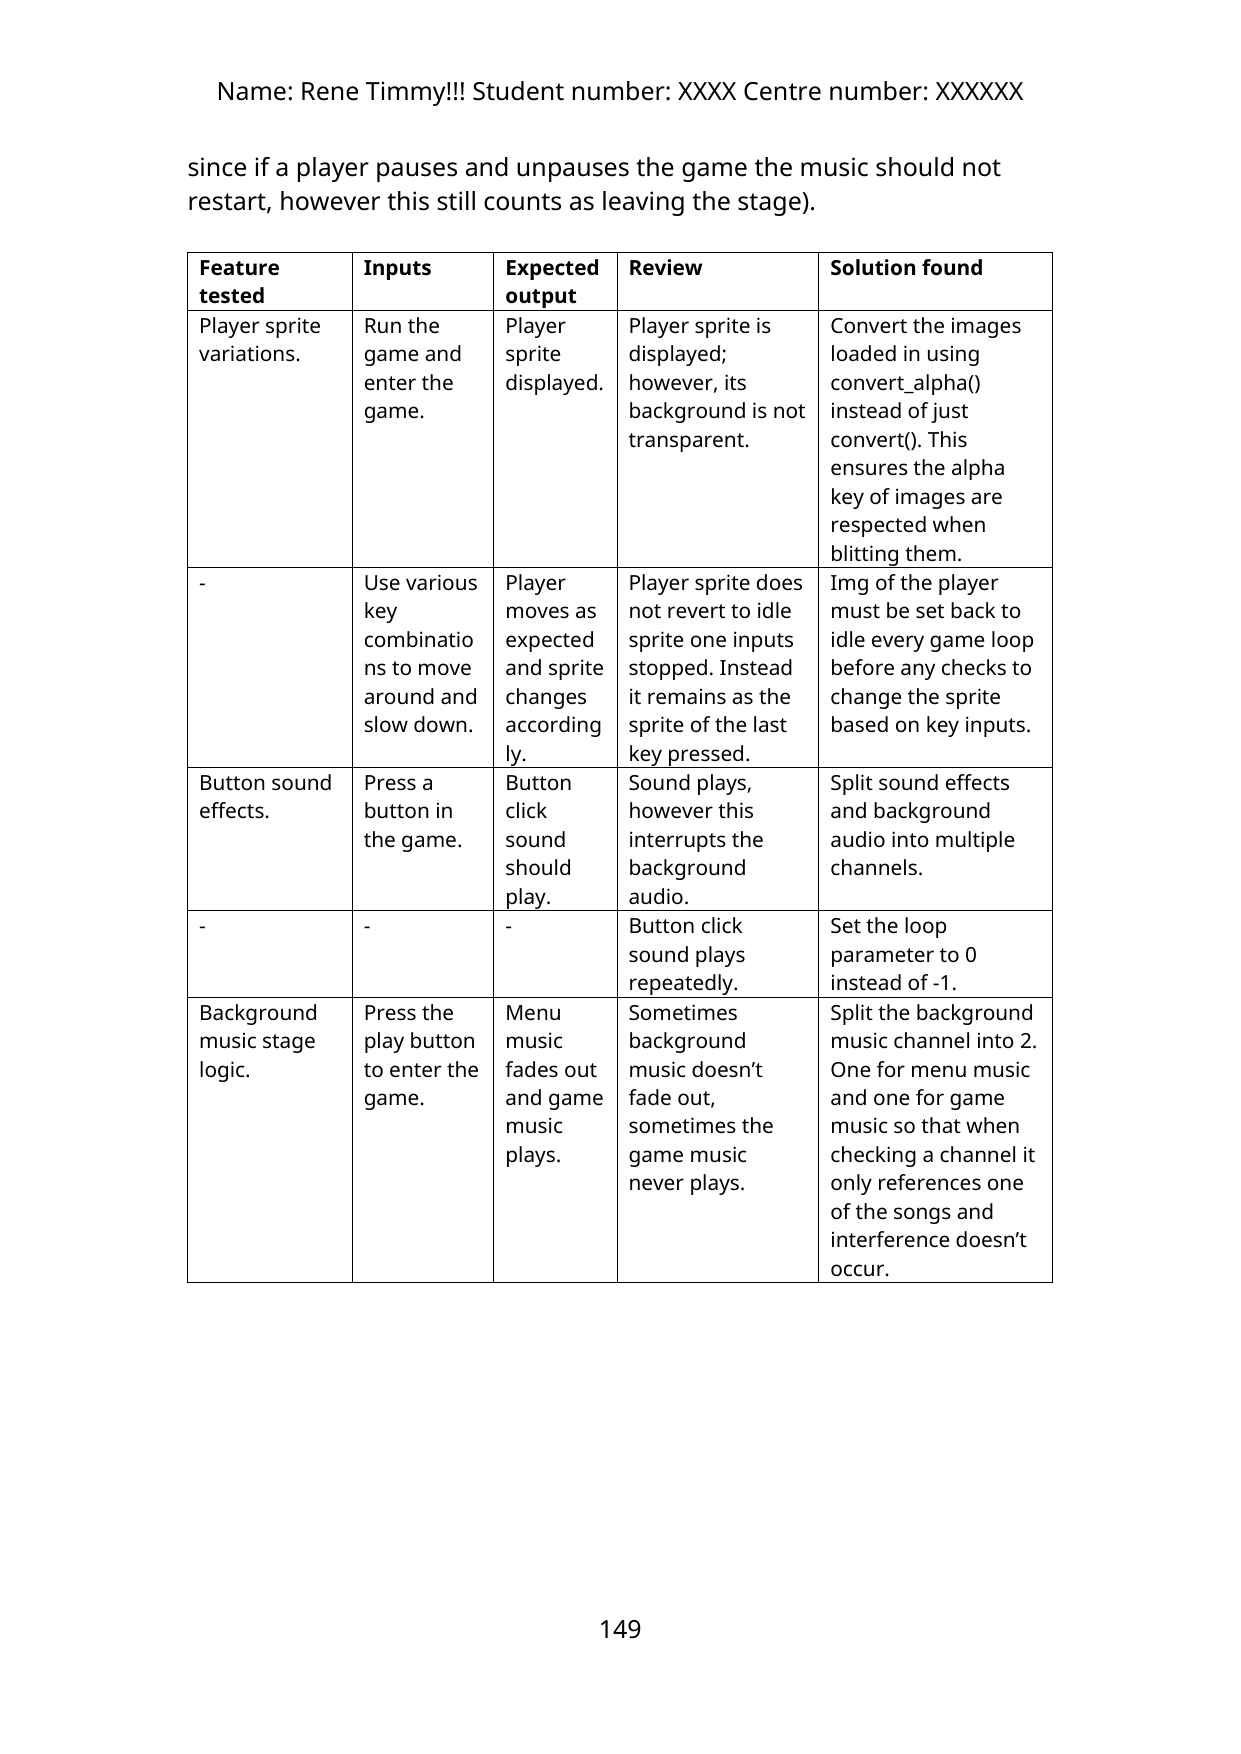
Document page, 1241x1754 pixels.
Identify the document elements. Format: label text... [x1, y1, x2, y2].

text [187, 150, 1053, 218]
table_cell Press the play button to enter the game. [353, 998, 493, 1282]
table_header Inputs [353, 253, 493, 310]
table_cell Use various key combinations to move around and slow down. [353, 568, 493, 767]
table_header Solution found [819, 253, 1052, 310]
table_cell Split the background music channel into 2. One for menu music and one for game music so that when checking a channel it only references one of the songs and interference doesn’t occur. [819, 998, 1052, 1282]
table_cell Player sprite is displayed; however, its background is not transparent. [618, 311, 818, 567]
table_cell Background music stage logic. [188, 998, 352, 1282]
table_header Expected output [494, 253, 617, 310]
table_cell Player moves as expected and sprite changes accordingly. [494, 568, 617, 767]
table_cell Player sprite variations. [188, 311, 352, 567]
table_cell Button click sound plays repeatedly. [618, 911, 818, 997]
table_cell Run the game and enter the game. [353, 311, 493, 567]
table_cell - [188, 911, 352, 997]
table_cell Set the loop parameter to 0 instead of -1. [819, 911, 1052, 997]
table_cell Sound plays, however this interrupts the background audio. [618, 768, 818, 910]
table_cell Split sound effects and background audio into multiple channels. [819, 768, 1052, 910]
table_cell Player sprite displayed. [494, 311, 617, 567]
table_header Review [618, 253, 818, 310]
table_cell Sometimes background music doesn’t fade out, sometimes the game music never plays. [618, 998, 818, 1282]
table_cell Button click sound should play. [494, 768, 617, 910]
table_cell Press a button in the game. [353, 768, 493, 910]
table_cell Convert the images loaded in using convert_alpha() instead of just convert(). This ensures the alpha key of images are respected when blitting them. [819, 311, 1052, 567]
table_cell Menu music fades out and game music plays. [494, 998, 617, 1282]
table_cell Img of the player must be set back to idle every game loop before any checks to change the sprite based on key inputs. [819, 568, 1052, 767]
table_cell - [188, 568, 352, 767]
table_cell - [494, 911, 617, 997]
table_cell Button sound effects. [188, 768, 352, 910]
table_cell - [353, 911, 493, 997]
table_header Feature tested [188, 253, 352, 310]
table_cell Player sprite does not revert to idle sprite one inputs stopped. Instead it remains as the sprite of the last key pressed. [618, 568, 818, 767]
